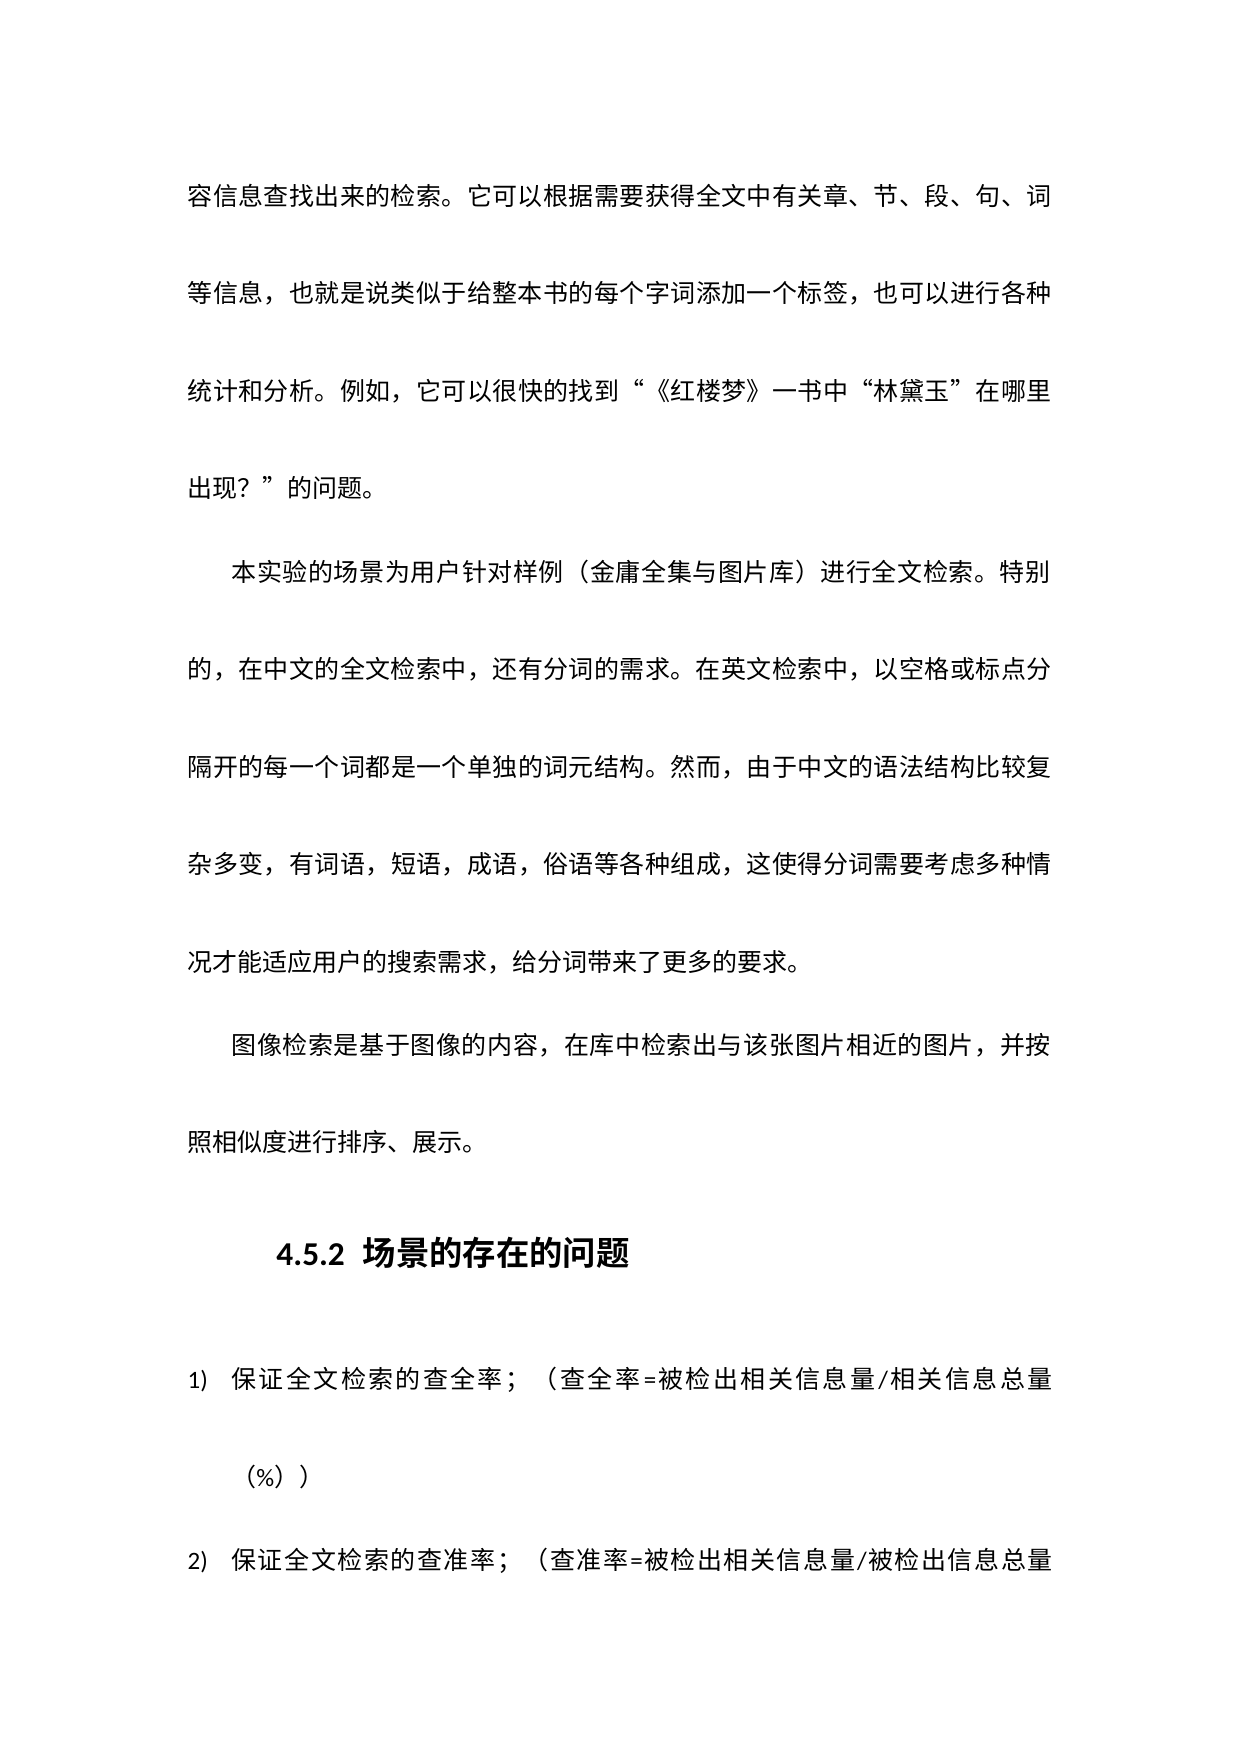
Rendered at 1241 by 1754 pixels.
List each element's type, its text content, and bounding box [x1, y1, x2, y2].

list 保证全文检索的查全率；（查全率=被检出相关信息量/相关信息总量（%）） [187, 1346, 1053, 1508]
text 图像检索是基于图像的内容，在库中检索出与该张图片相近的图片，并按照相似度进行排序、展示。 [187, 1011, 1053, 1173]
subtitle 场景的存在的问题 [276, 1218, 1053, 1283]
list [187, 1526, 1053, 1591]
text 本实验的场景为用户针对样例（金庸全集与图片库）进行全文检索。特别的，在中文的全文检索中，还有分词的需求。在英文检索中，以空格或标点分隔开的每一个词都是一个单独的词元结构。然而，由于中文的语法结构比较复杂多变，有词语，短语，成语，俗语等各种组成，这使得分词需要考虑多种情况才能适应用户的搜索需求，给分词带来了更多的要求。 [187, 538, 1053, 993]
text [187, 162, 1053, 519]
